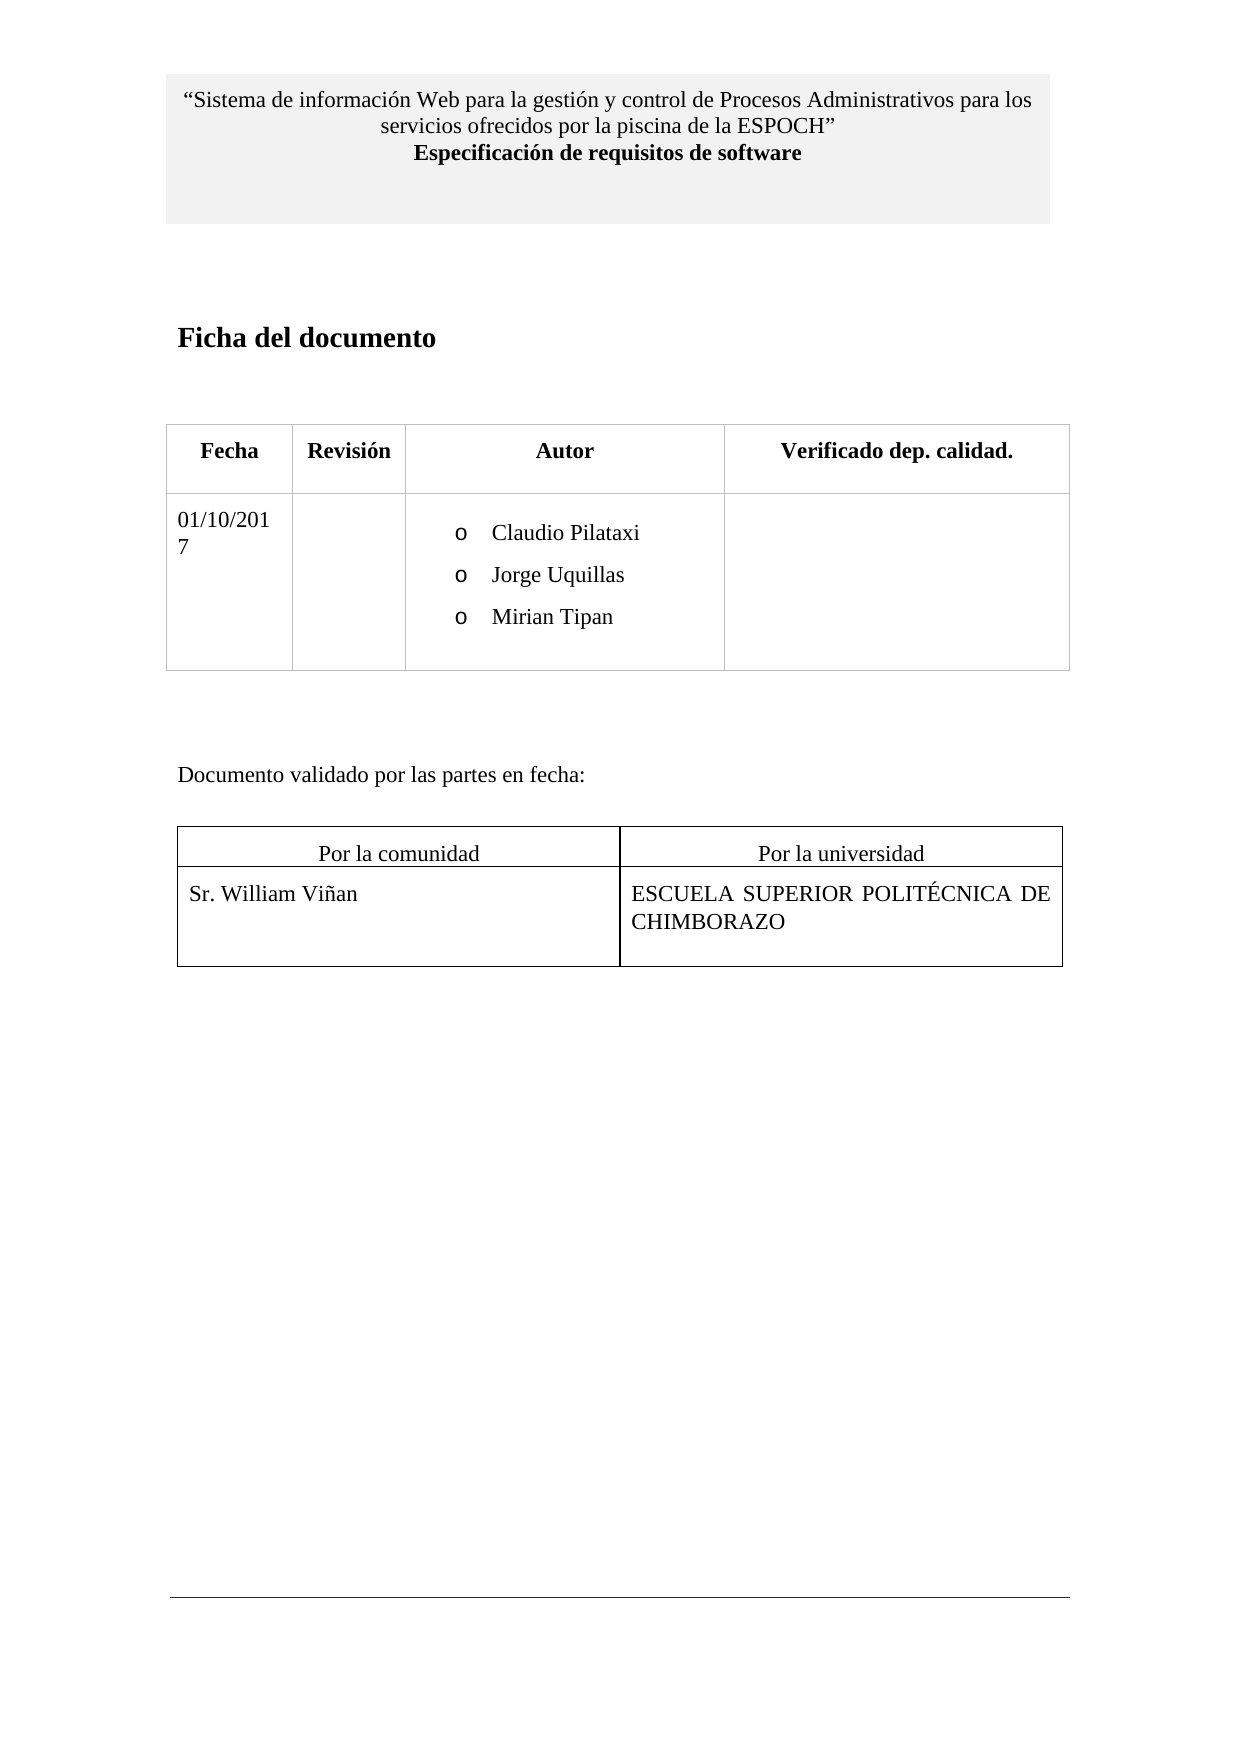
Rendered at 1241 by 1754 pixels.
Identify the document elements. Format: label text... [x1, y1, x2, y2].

table_header Por la comunidad [178, 827, 619, 866]
table_cell Sr. William Viñan [178, 867, 619, 966]
table_header Verificado dep. calidad. [725, 425, 1069, 493]
table_header Autor [406, 425, 724, 493]
table_header Revisión [293, 425, 405, 493]
text Documento validado por las partes en fecha: [177, 761, 1063, 787]
table_cell [725, 494, 1069, 670]
table_cell Claudio Pilataxi Jorge Uquillas Mirian Tipan [406, 494, 724, 670]
table_header Por la universidad [621, 827, 1062, 866]
table_cell [293, 494, 405, 670]
text Ficha del documento [177, 320, 1063, 354]
table_cell 01/10/2017 [167, 494, 292, 670]
table_cell ESCUELA SUPERIOR POLITÉCNICA DE CHIMBORAZO [621, 867, 1062, 966]
table_header Fecha [167, 425, 292, 493]
